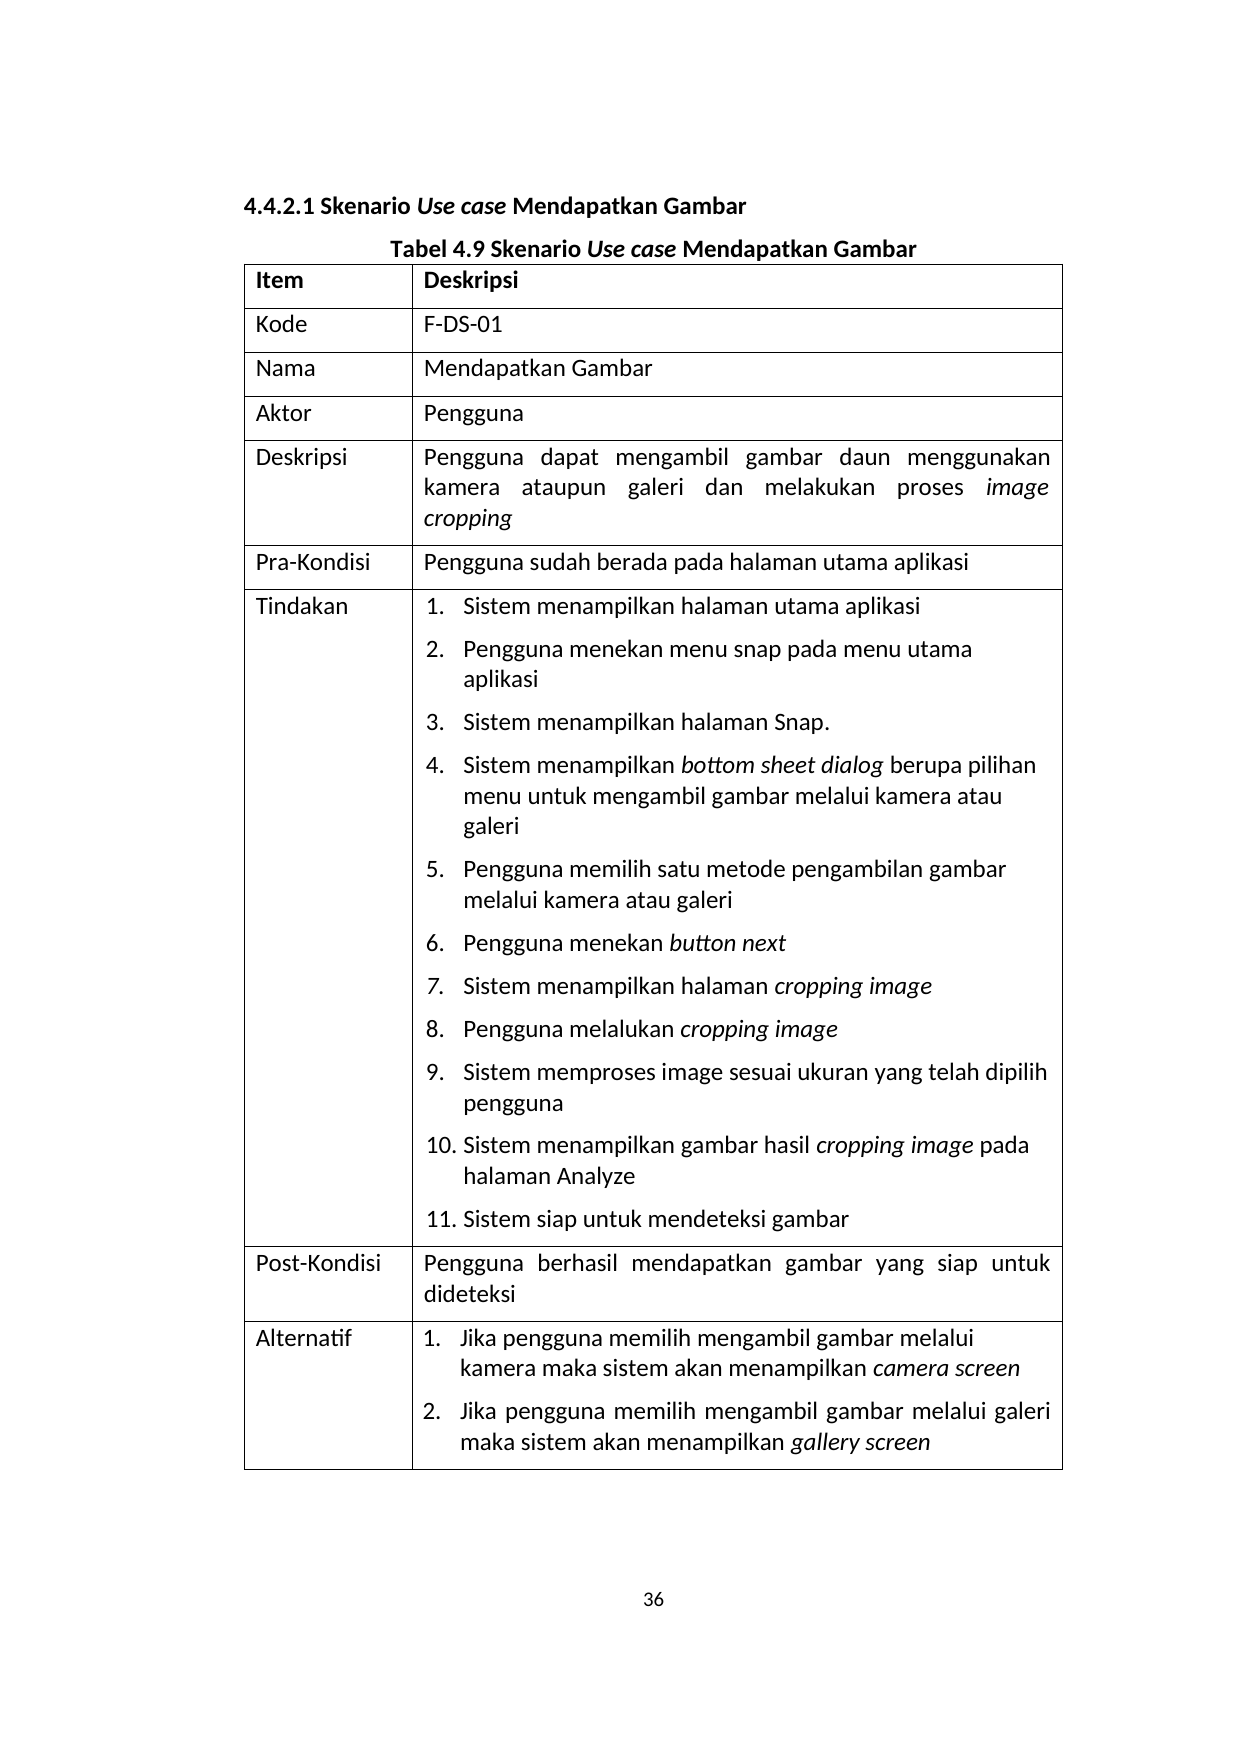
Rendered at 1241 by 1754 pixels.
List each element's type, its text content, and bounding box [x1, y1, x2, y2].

table_cell Kode [245, 309, 412, 352]
table_cell F-DS-01 [413, 309, 1062, 352]
table_cell Deskripsi [245, 441, 412, 545]
table_cell Pengguna [413, 397, 1062, 440]
table_cell Mendapatkan Gambar [413, 353, 1062, 396]
subtitle Skenario Use case Mendapatkan Gambar [244, 190, 1063, 220]
table_cell Pengguna sudah berada pada halaman utama aplikasi [413, 546, 1062, 589]
table_cell Jika pengguna memilih mengambil gambar melalui kamera maka sistem akan menampilkan camera screen Jika pengguna memilih mengambil gambar melalui galeri maka sistem akan menampilkan gallery screen [413, 1322, 1062, 1469]
table_cell Pengguna dapat mengambil gambar daun menggunakan kamera ataupun galeri dan melakukan proses image cropping [413, 441, 1062, 545]
table_header Deskripsi [413, 265, 1062, 307]
table_cell Tindakan [245, 590, 412, 1246]
table_cell Nama [245, 353, 412, 396]
table_cell Alternatif [245, 1322, 412, 1469]
table_cell Post-Kondisi [245, 1247, 412, 1321]
table_cell Pra-Kondisi [245, 546, 412, 589]
table_cell Sistem menampilkan halaman utama aplikasi Pengguna menekan menu snap pada menu utama aplikasi Sistem menampilkan halaman Snap. Sistem menampilkan bottom sheet dialog berupa pilihan menu untuk mengambil gambar melalui kamera atau galeri Pengguna memilih satu metode pengambilan gambar melalui kamera atau galeri Pengguna menekan button next Sistem menampilkan halaman cropping image Pengguna melalukan cropping image Sistem memproses image sesuai ukuran yang telah dipilih pengguna Sistem menampilkan gambar hasil cropping image pada halaman Analyze Sistem siap untuk mendeteksi gambar [413, 590, 1062, 1246]
table_cell Pengguna berhasil mendapatkan gambar yang siap untuk dideteksi [413, 1247, 1062, 1321]
table_header Item [245, 265, 412, 307]
table_cell Aktor [245, 397, 412, 440]
